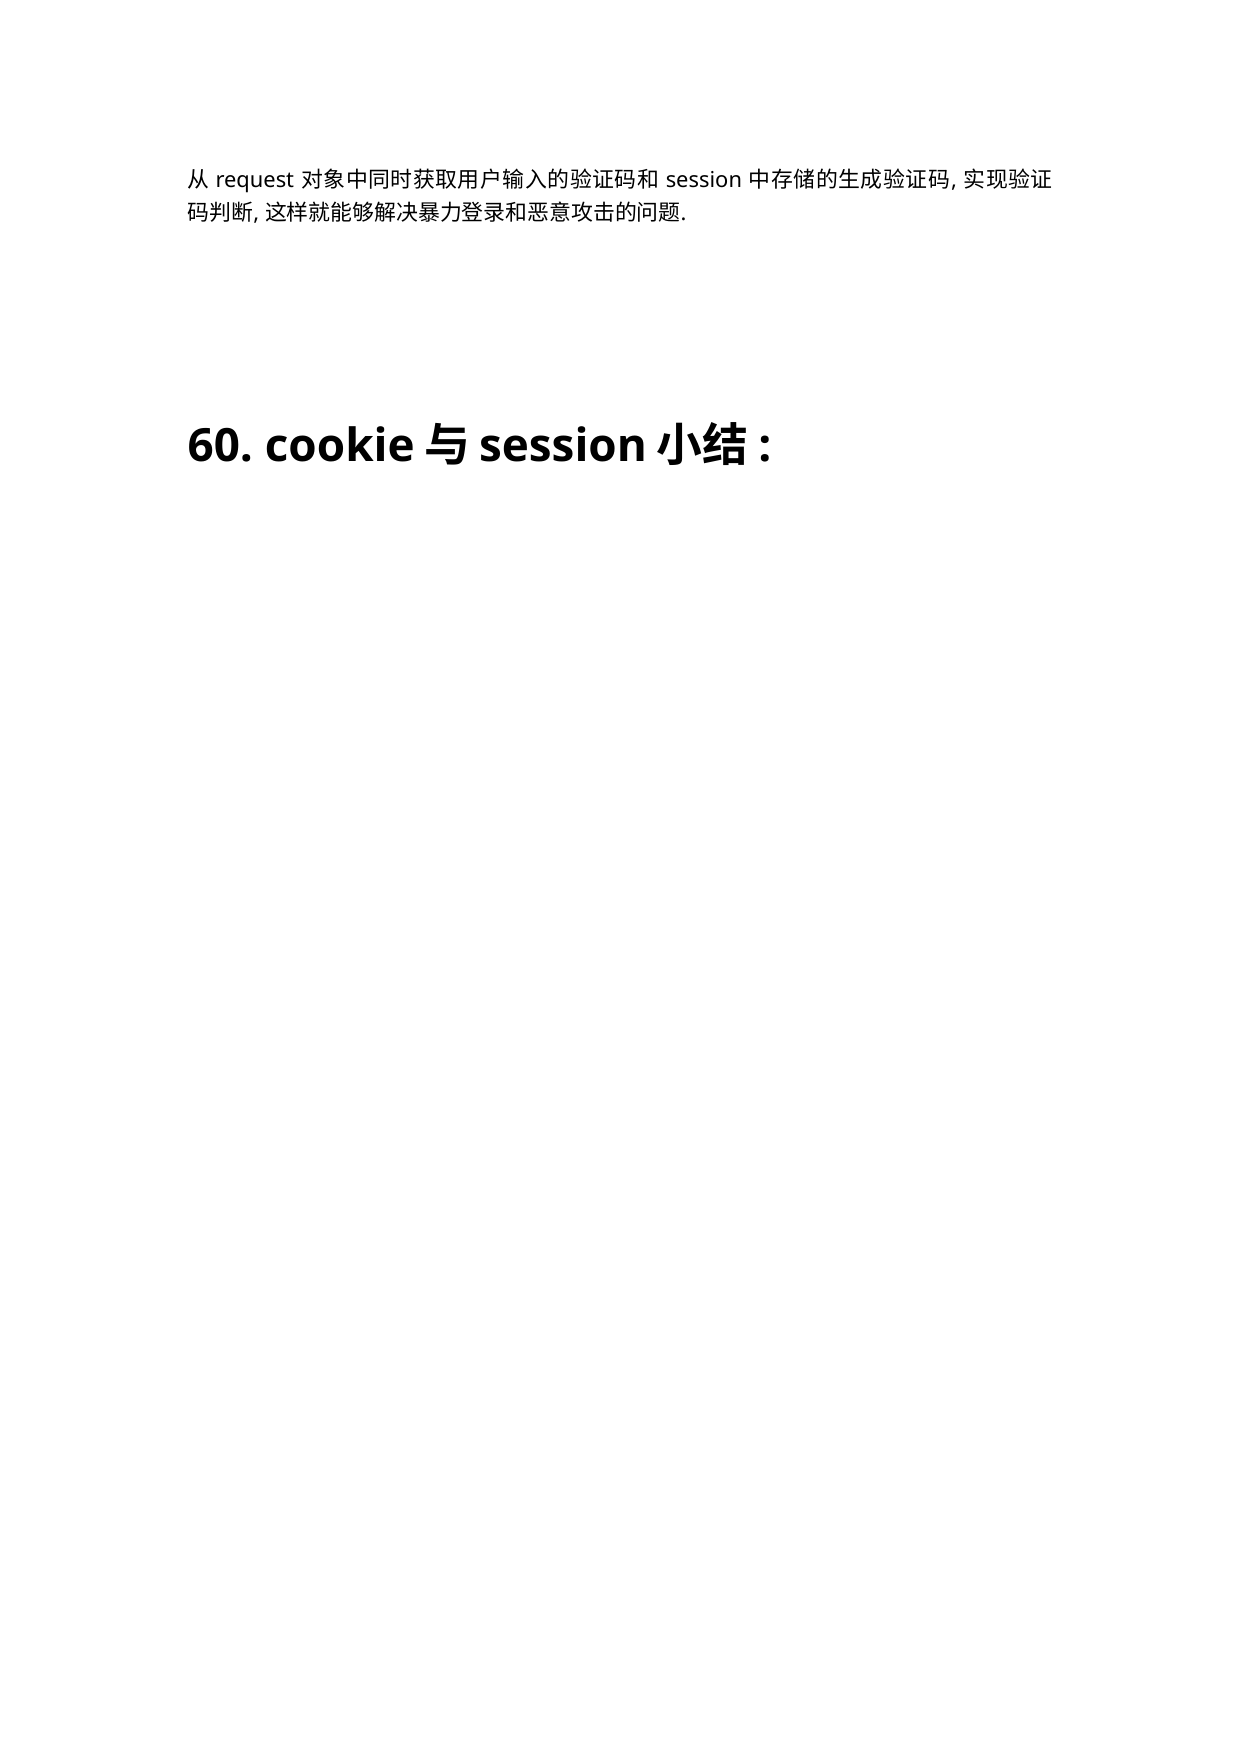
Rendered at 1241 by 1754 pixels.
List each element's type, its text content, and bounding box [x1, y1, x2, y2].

text 从 request 对象中同时获取用户输入的验证码和 session 中存储的生成验证码, 实现验证码判断, 这样就能够解决暴力登录和恶意攻击的问题. [187, 162, 1053, 227]
subtitle 60. cookie与session小结 : [187, 392, 1053, 490]
